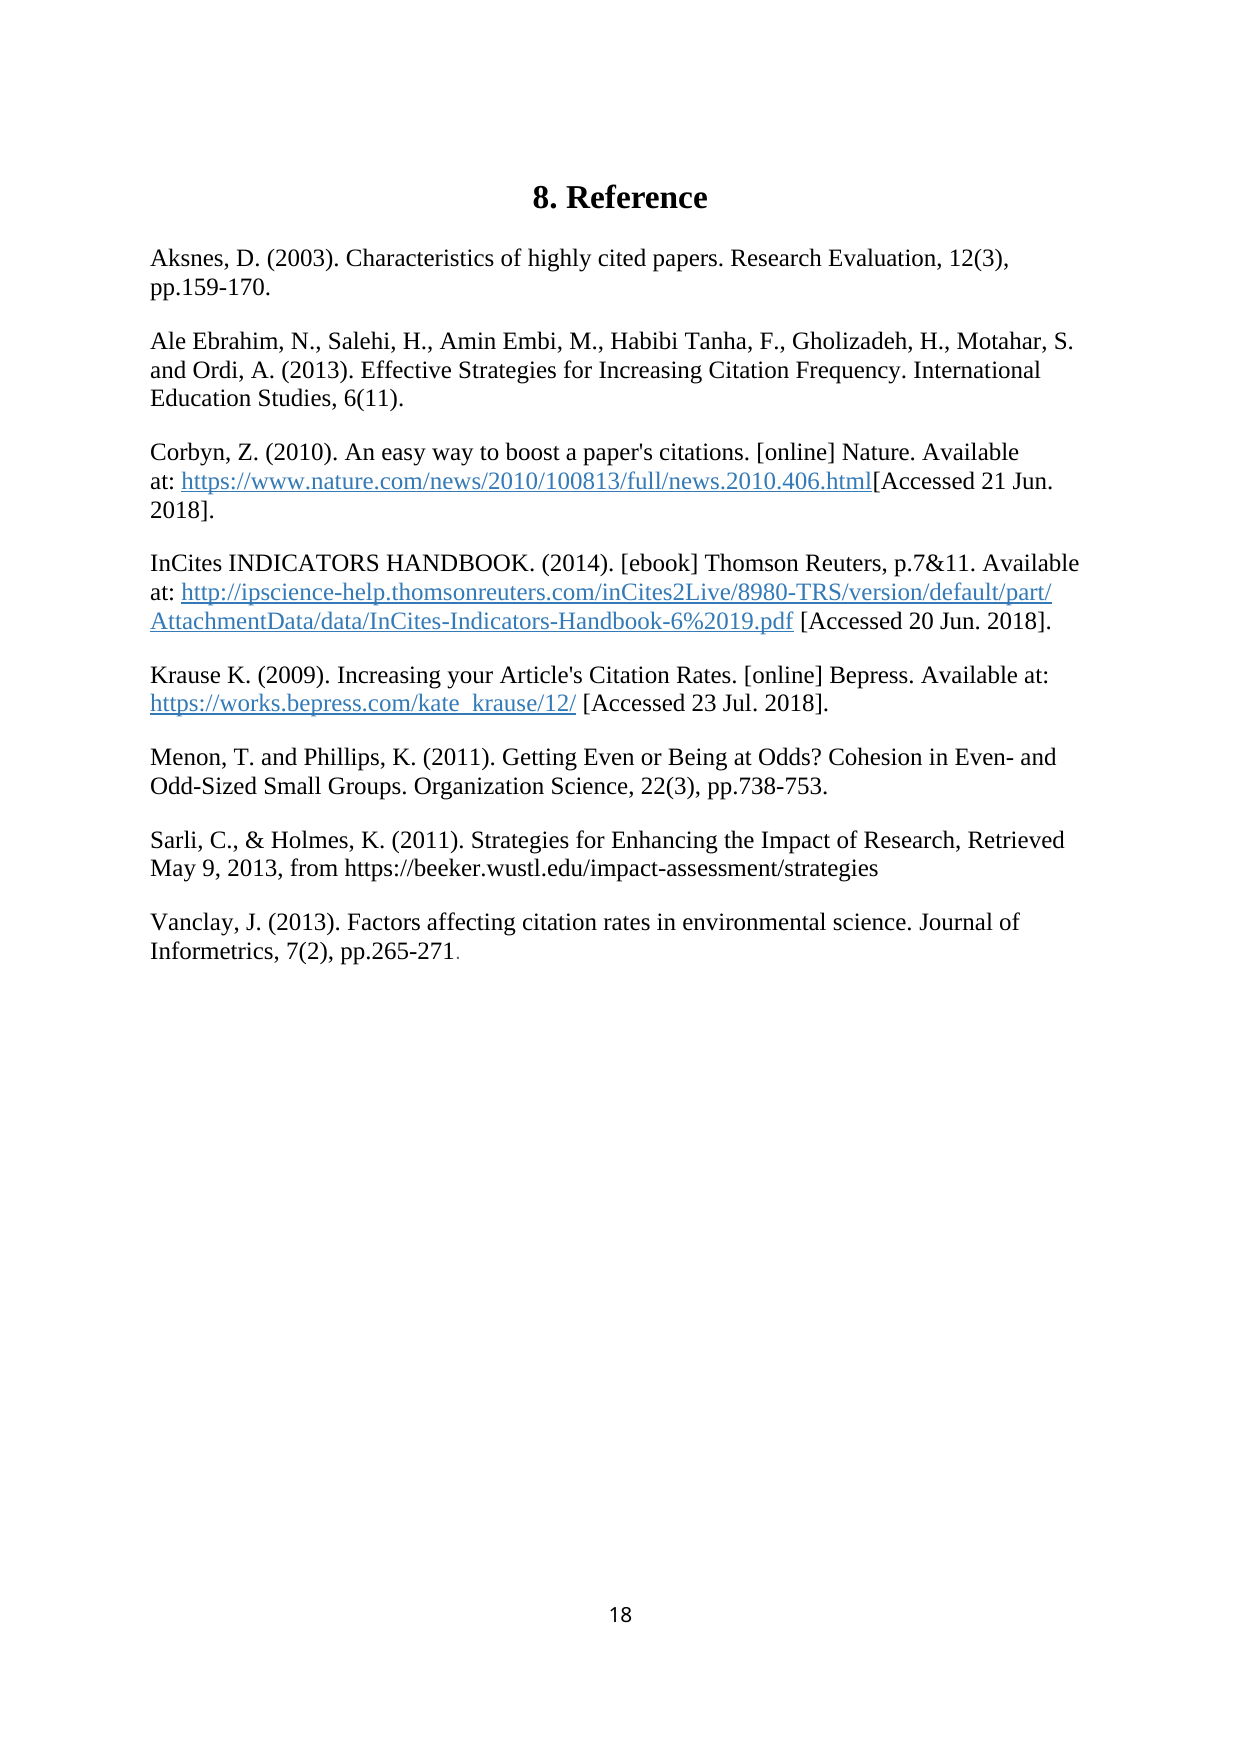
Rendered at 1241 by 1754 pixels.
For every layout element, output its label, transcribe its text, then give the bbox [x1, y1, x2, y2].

text InCites INDICATORS HANDBOOK. (2014). [ebook] Thomson Reuters, p.7&11. Available at: http://ipscience-help.thomsonreuters.com/inCites2Live/8980-TRS/version/default/part/AttachmentData/data/InCites-Indicators-Handbook-6%2019.pdf [Accessed 20 Jun. 2018]. [150, 548, 1090, 635]
text Sarli, C., & Holmes, K. (2011). Strategies for Enhancing the Impact of Research, Retrieved May 9, 2013, from https://beeker.wustl.edu/impact-assessment/strategies [150, 825, 1090, 882]
subtitle 8. Reference [150, 177, 1090, 216]
text Corbyn, Z. (2010). An easy way to boost a paper's citations. [online] Nature. Available at: https://www.nature.com/news/2010/100813/full/news.2010.406.html[Accessed 21 Jun. 2018]. [150, 437, 1090, 523]
text Krause K. (2009). Increasing your Article's Citation Rates. [online] Bepress. Available at: https://works.bepress.com/kate_krause/12/ [Accessed 23 Jul. 2018]. [150, 660, 1090, 717]
text Menon, T. and Phillips, K. (2011). Getting Even or Being at Odds? Cohesion in Even- and Odd-Sized Small Groups. Organization Science, 22(3), pp.738-753. [150, 742, 1090, 800]
text Vanclay, J. (2013). Factors affecting citation rates in environmental science. Journal of Informetrics, 7(2), pp.265-271. [150, 907, 1090, 965]
text Aksnes, D. (2003). Characteristics of highly cited papers. Research Evaluation, 12(3), pp.159-170. [150, 243, 1090, 301]
text Ale Ebrahim, N., Salehi, H., Amin Embi, M., Habibi Tanha, F., Gholizadeh, H., Motahar, S. and Ordi, A. (2013). Effective Strategies for Increasing Citation Frequency. International Education Studies, 6(11). [150, 326, 1090, 412]
